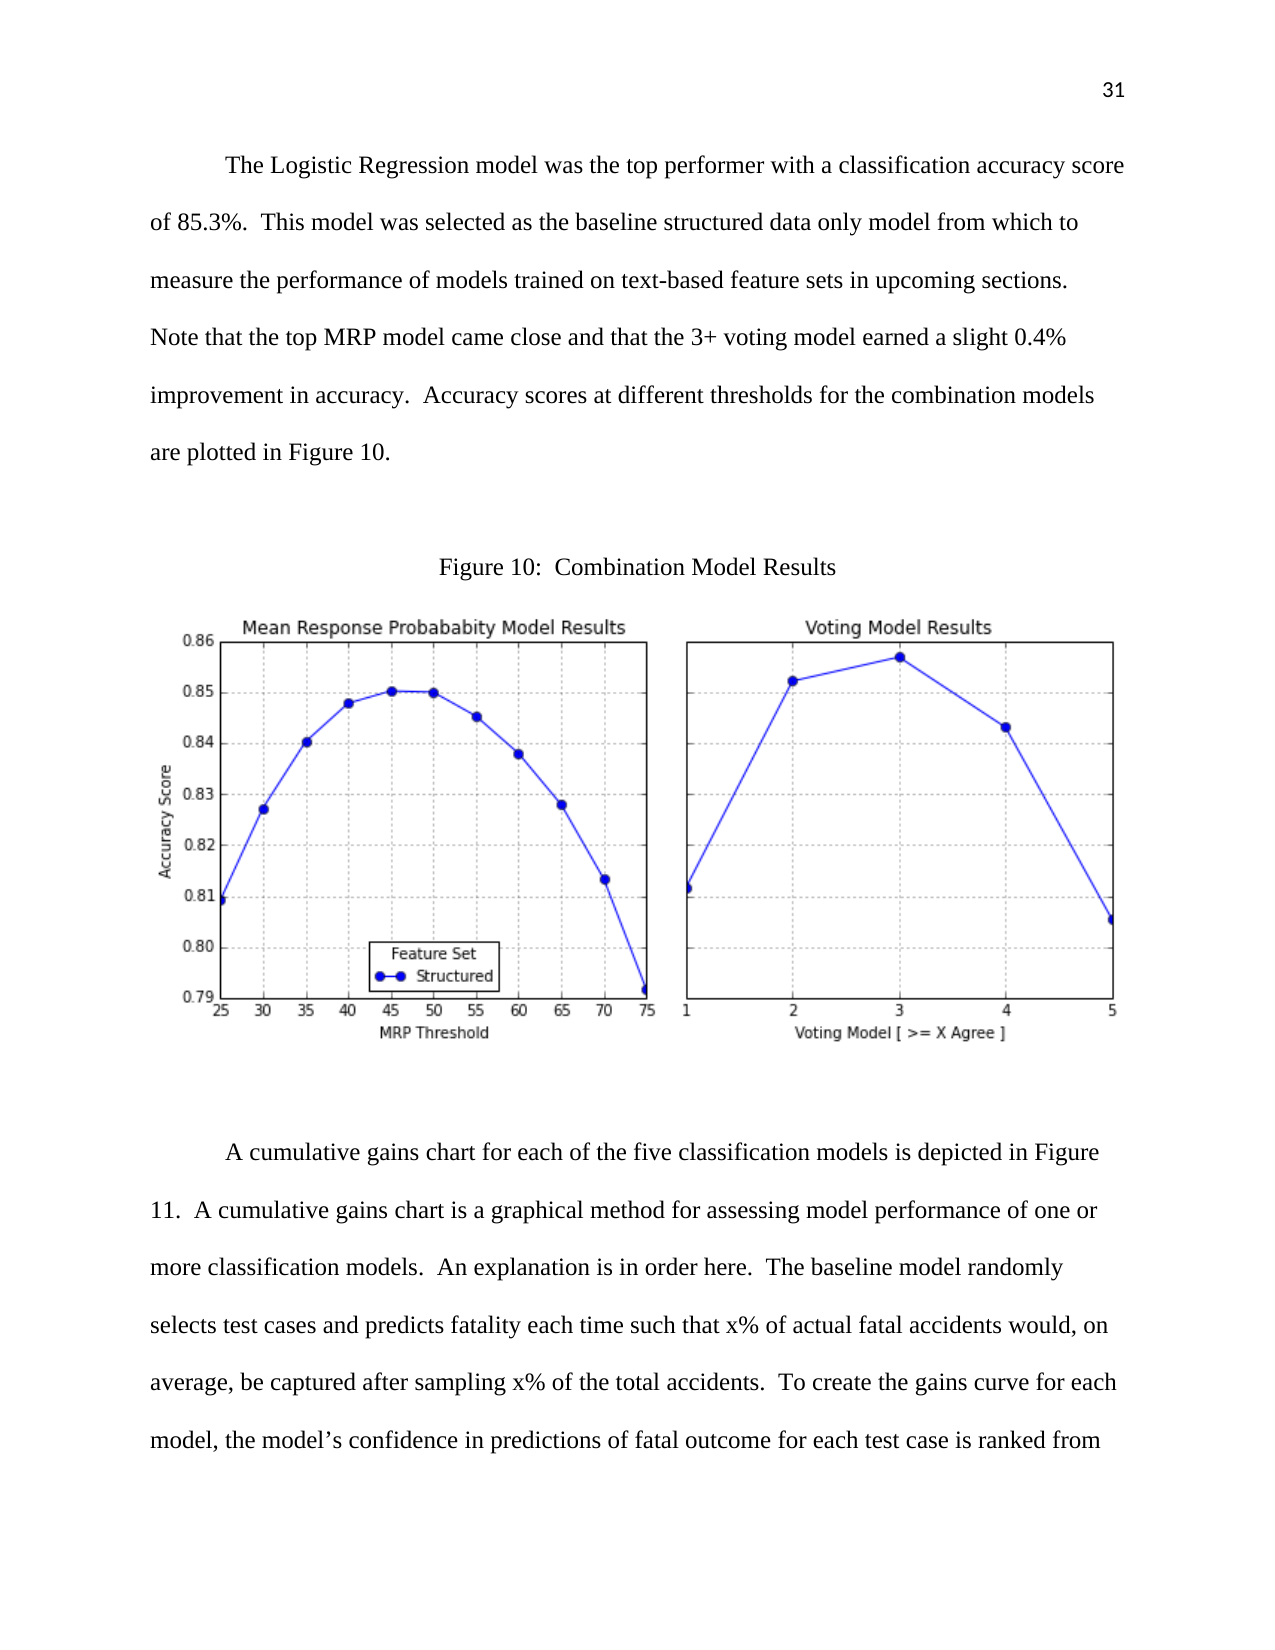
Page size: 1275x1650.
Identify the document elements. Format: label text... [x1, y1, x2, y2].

text The Logistic Regression model was the top performer with a classification accuracy score of 85.3%. This model was selected as the baseline structured data only model from which to measure the performance of models trained on text-based feature sets in upcoming sections. Note that the top MRP model came close and that the 3+ voting model earned a slight 0.4% improvement in accuracy. Accuracy scores at different thresholds for the combination models are plotted in Figure 10. [150, 150, 1125, 466]
picture [150, 610, 1125, 1052]
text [150, 1137, 1125, 1454]
text Figure 10: Combination Model Results [150, 552, 1125, 581]
